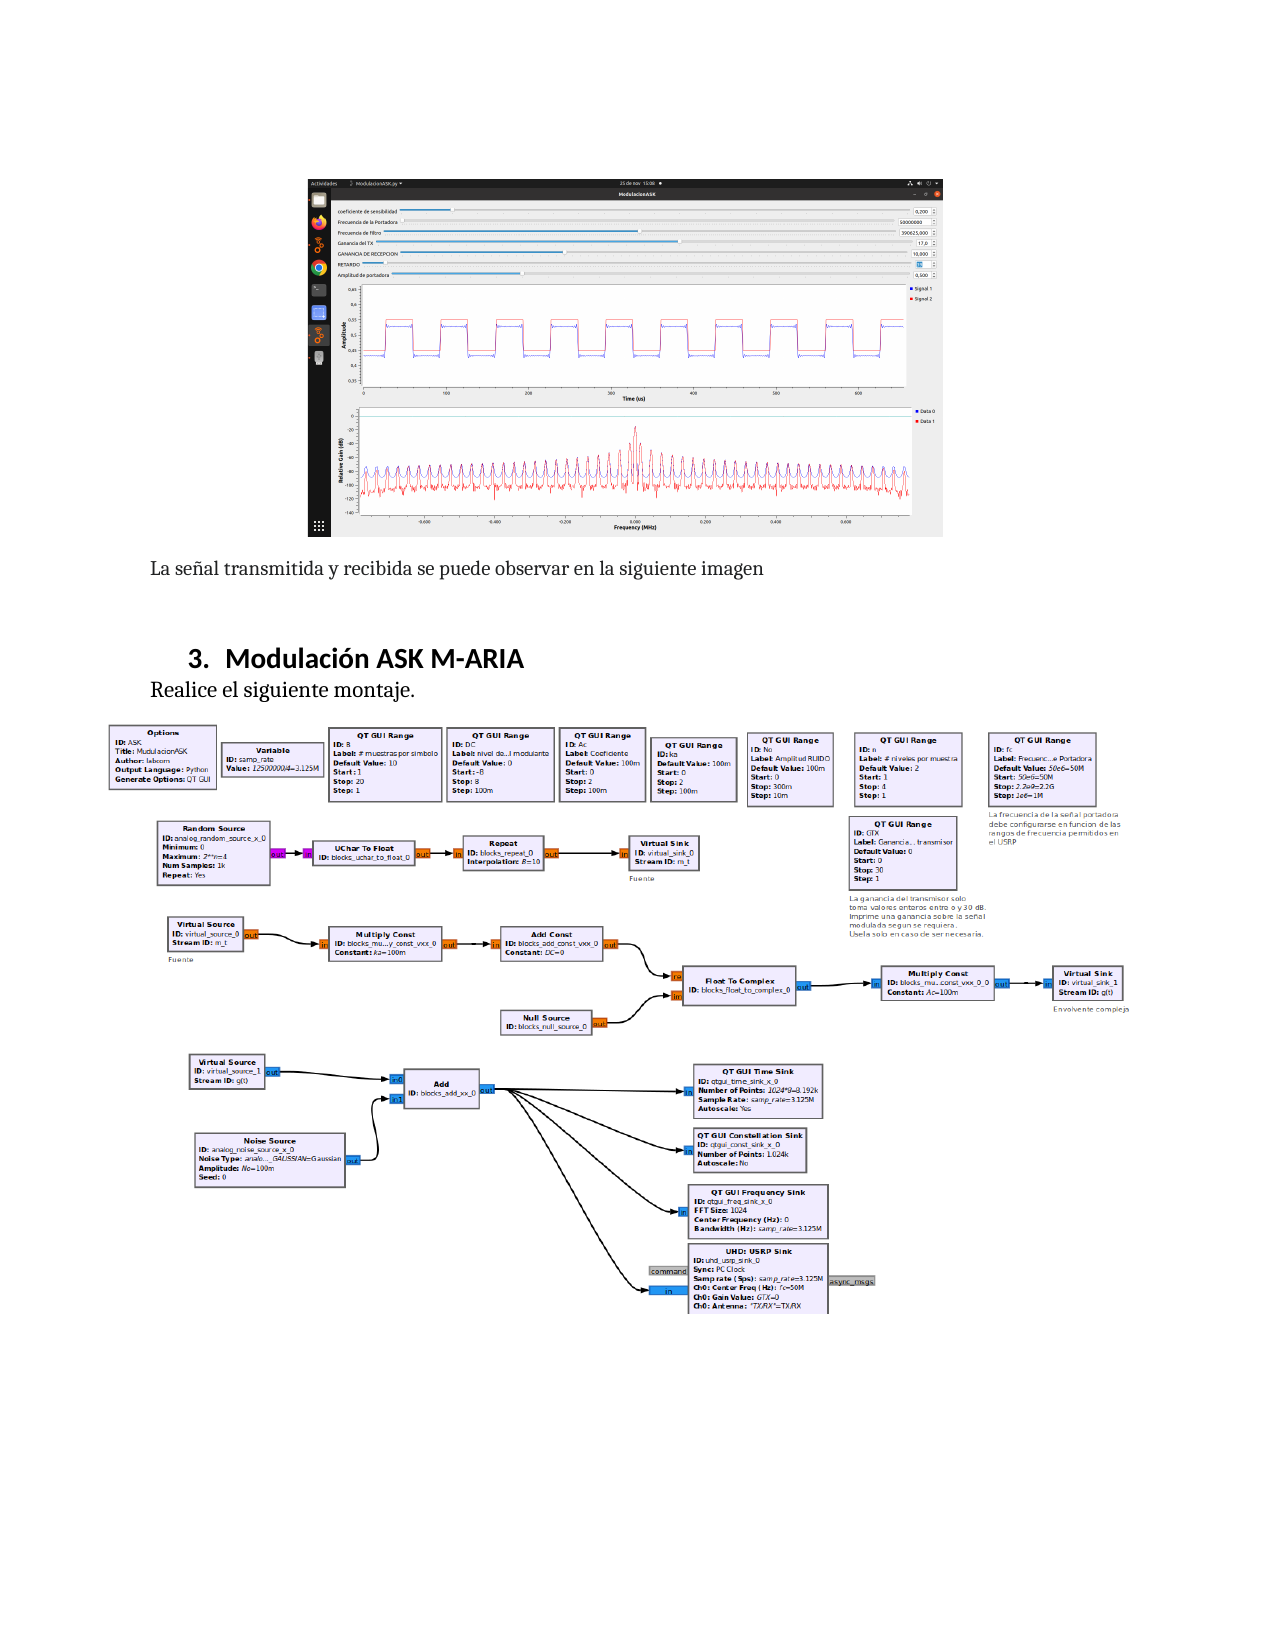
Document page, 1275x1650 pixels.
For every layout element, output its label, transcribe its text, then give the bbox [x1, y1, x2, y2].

text Realice el siguiente montaje. [150, 677, 1125, 703]
picture [105, 721, 1134, 1314]
subtitle Modulación ASK M-ARIA [187, 640, 1125, 675]
picture [307, 179, 943, 537]
